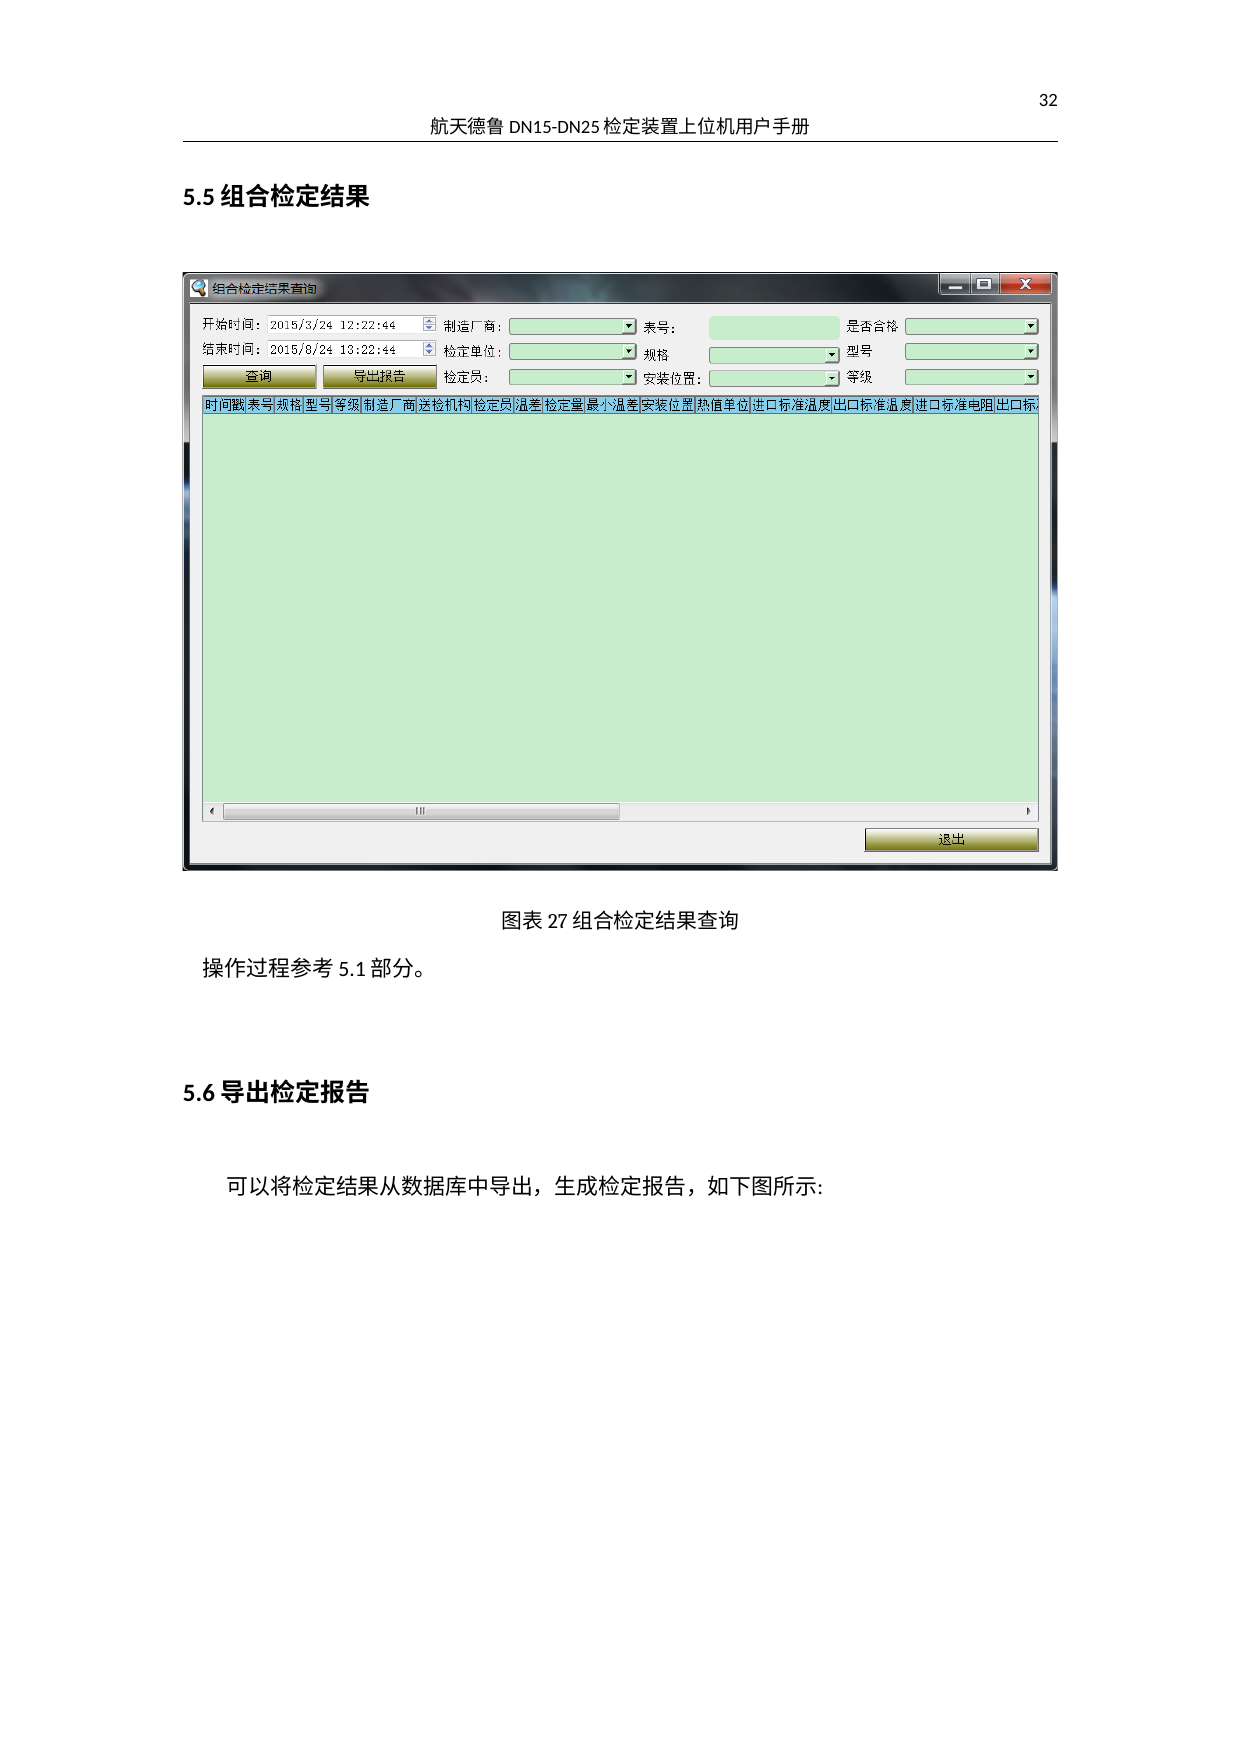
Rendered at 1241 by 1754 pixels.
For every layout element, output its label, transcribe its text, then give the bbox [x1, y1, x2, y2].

text 操作过程参考5.1部分。 [183, 951, 1058, 983]
text 图表 27 组合检定结果查询 [183, 903, 1058, 936]
text 可以将检定结果从数据库中导出，生成检定报告，如下图所示: [183, 1169, 1058, 1201]
picture [182, 272, 1058, 871]
subtitle 5.5组合检定结果 [183, 162, 1058, 227]
subtitle 5.6导出检定报告 [183, 1058, 1058, 1123]
